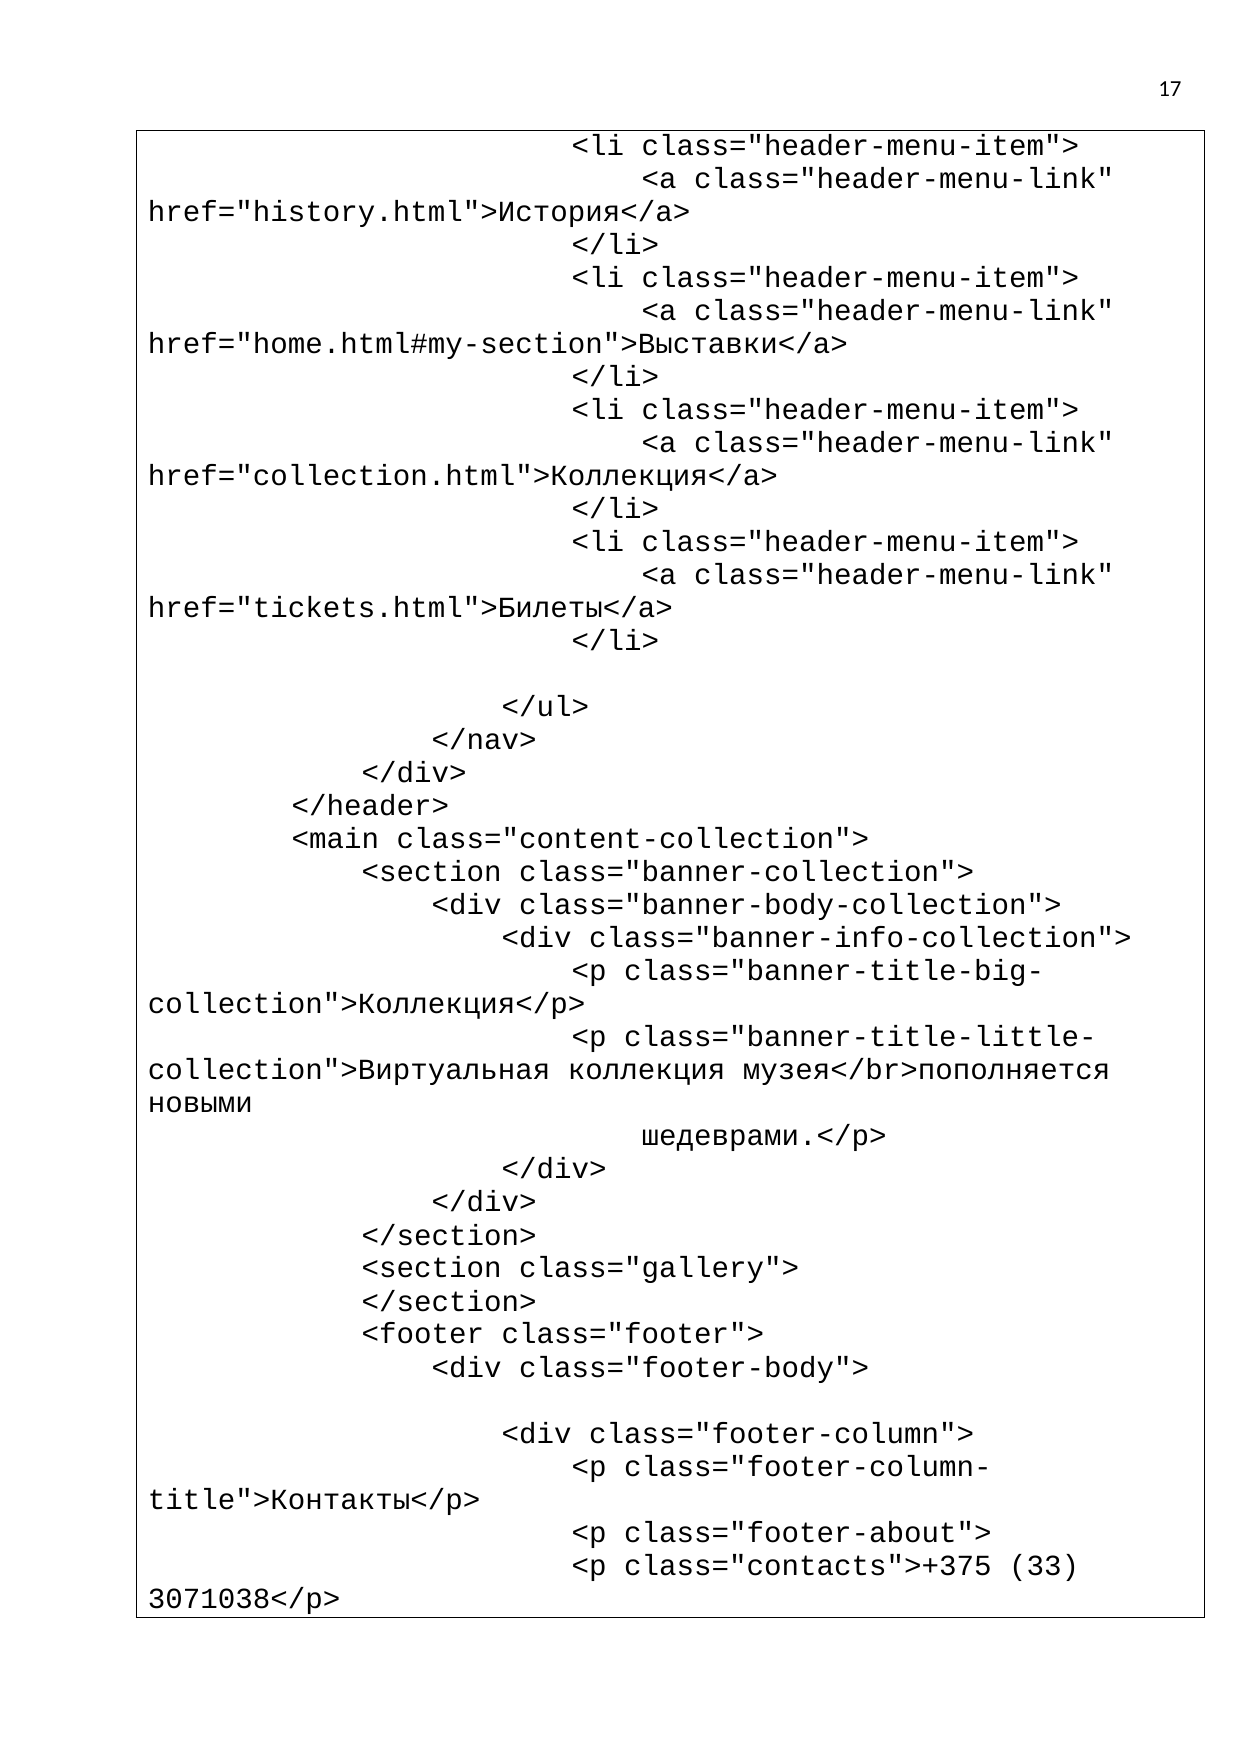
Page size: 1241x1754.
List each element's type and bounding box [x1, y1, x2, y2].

table_header [137, 131, 1204, 1617]
